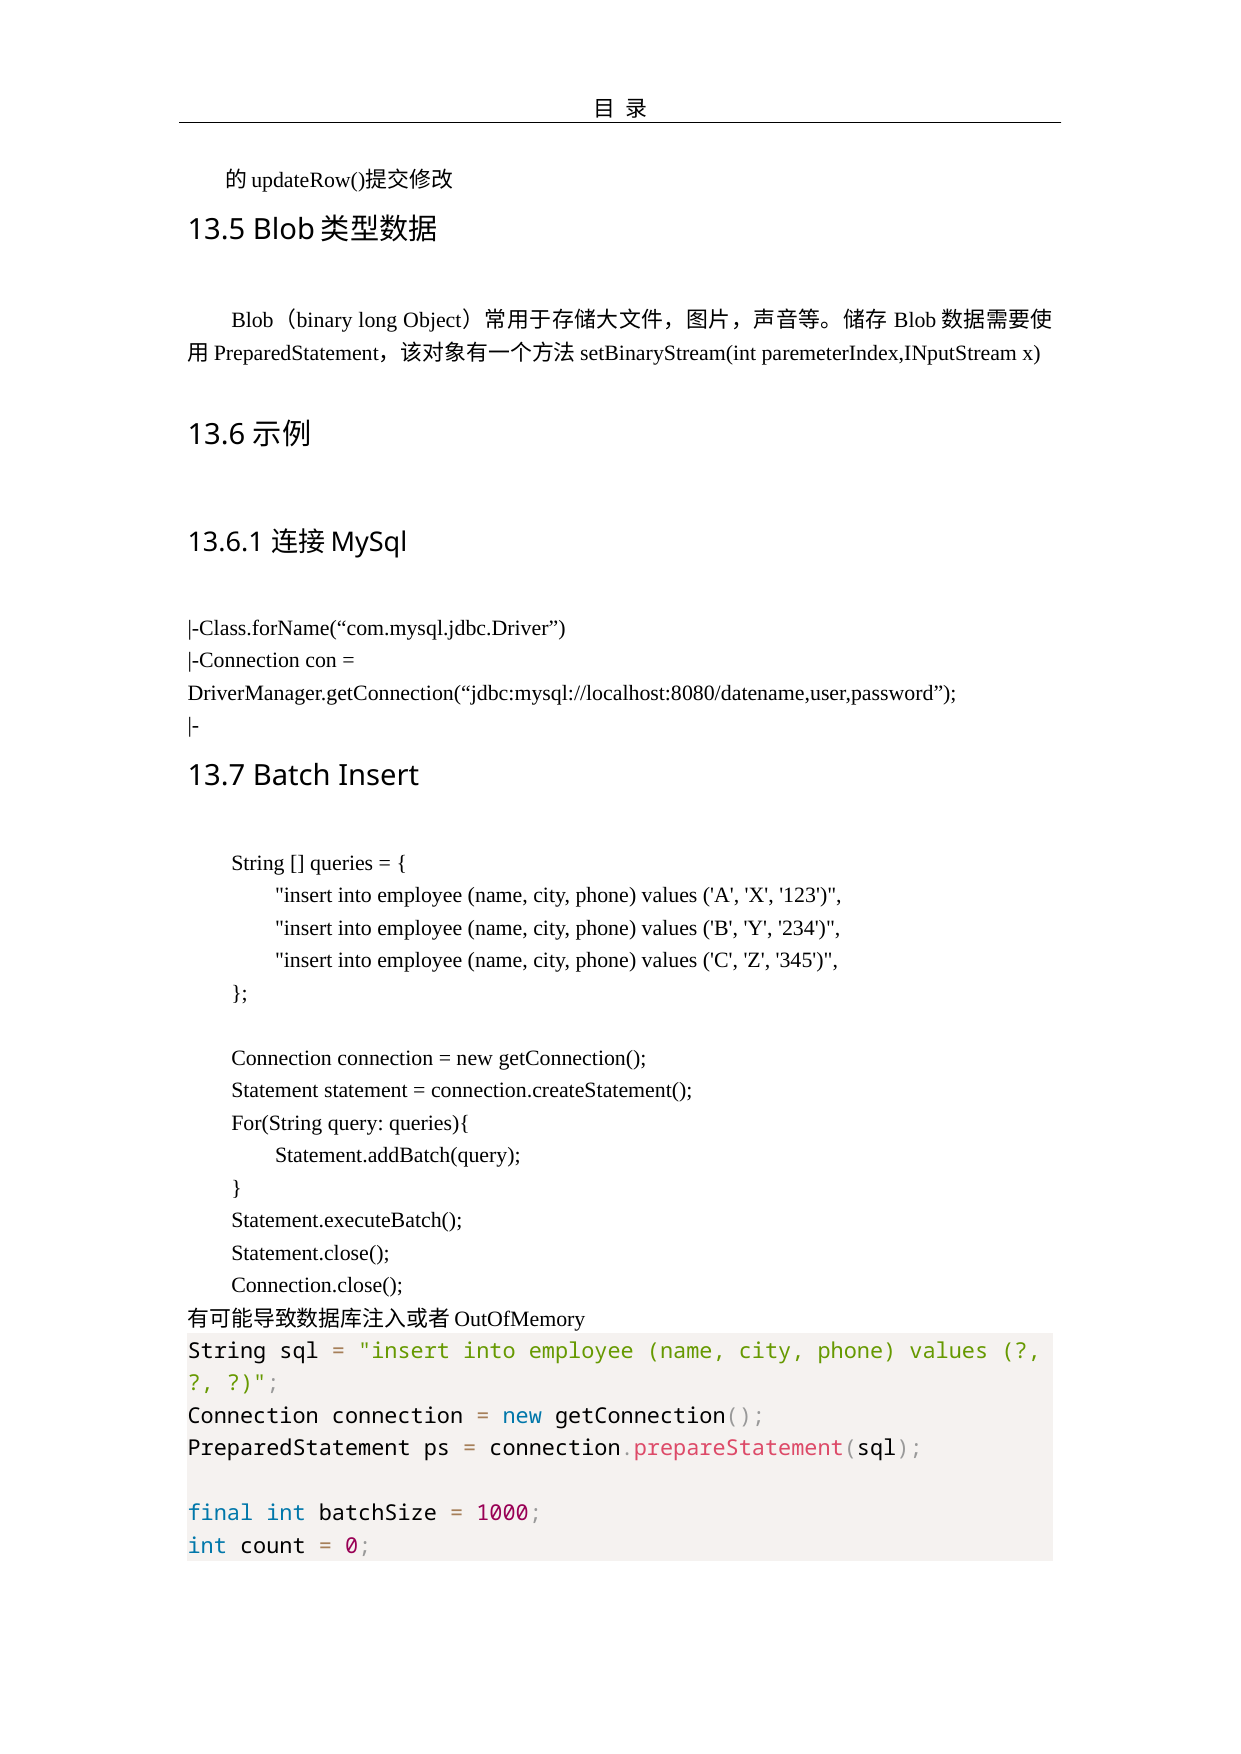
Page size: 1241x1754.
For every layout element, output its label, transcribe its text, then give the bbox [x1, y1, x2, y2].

text Connection.close(); [187, 1268, 1053, 1301]
text PreparedStatement ps = connection.prepareStatement(sql); [187, 1431, 1053, 1463]
text |-Class.forName(“com.mysql.jdbc.Driver”) [187, 611, 1053, 644]
text For(String query: queries){ [187, 1106, 1053, 1138]
text "insert into employee (name, city, phone) values ('B', 'Y', '234')", [187, 911, 1053, 943]
text Statement.addBatch(query); [187, 1138, 1053, 1171]
text Statement.close(); [187, 1236, 1053, 1268]
text "insert into employee (name, city, phone) values ('C', 'Z', '345')", [187, 943, 1053, 976]
text Statement statement = connection.createStatement(); [187, 1073, 1053, 1106]
text String [] queries = { [187, 846, 1053, 878]
text |-Connection con = DriverManager.getConnection(“jdbc:mysql://localhost:8080/datename,user,password”); [187, 644, 1053, 709]
text 有可能导致数据库注入或者OutOfMemory [187, 1301, 1053, 1333]
text }; [187, 976, 1053, 1008]
text Connection connection = new getConnection(); [187, 1041, 1053, 1073]
subtitle Batch Insert [187, 741, 1053, 806]
text int count = 0; [187, 1528, 1053, 1561]
text } [187, 1171, 1053, 1203]
subtitle 示例 [187, 399, 1053, 464]
subtitle 连接MySql [187, 507, 1053, 572]
text |- [187, 709, 1053, 741]
text final int batchSize = 1000; [187, 1496, 1053, 1528]
text Blob（binary long Object）常用于存储大文件，图片，声音等。储存Blob数据需要使用PreparedStatement，该对象有一个方法setBinaryStream(int paremeterIndex,INputStream x) [187, 302, 1053, 367]
text "insert into employee (name, city, phone) values ('A', 'X', '123')", [187, 878, 1053, 911]
text Statement.executeBatch(); [187, 1203, 1053, 1236]
subtitle Blob类型数据 [187, 194, 1053, 259]
text String sql = "insert into employee (name, city, phone) values (?, ?, ?)"; [187, 1333, 1053, 1398]
text Connection connection = new getConnection(); [187, 1398, 1053, 1431]
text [225, 162, 1053, 194]
